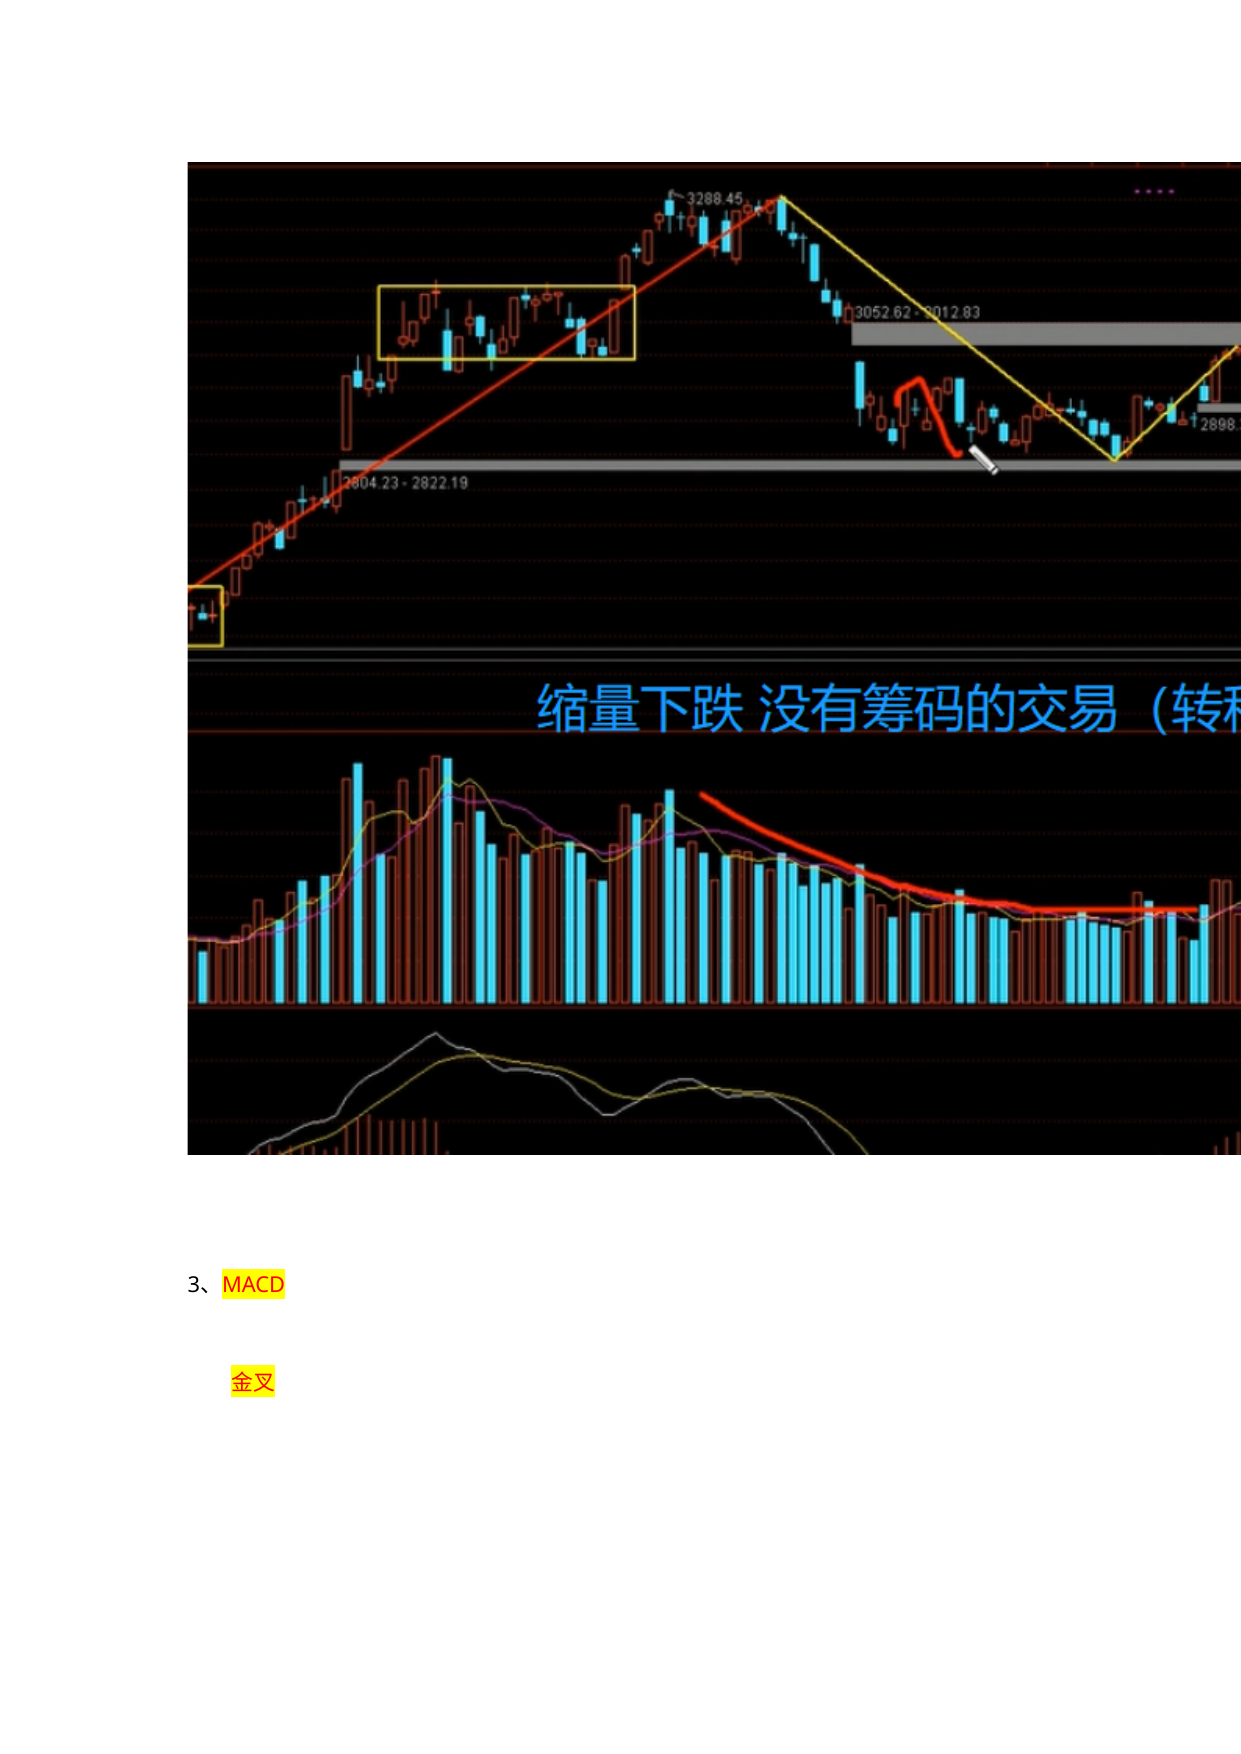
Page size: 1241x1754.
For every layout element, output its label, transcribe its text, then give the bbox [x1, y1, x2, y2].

picture [187, 162, 1241, 1155]
text 金叉 [187, 1364, 1053, 1397]
text 3、MACD [187, 1267, 1053, 1299]
